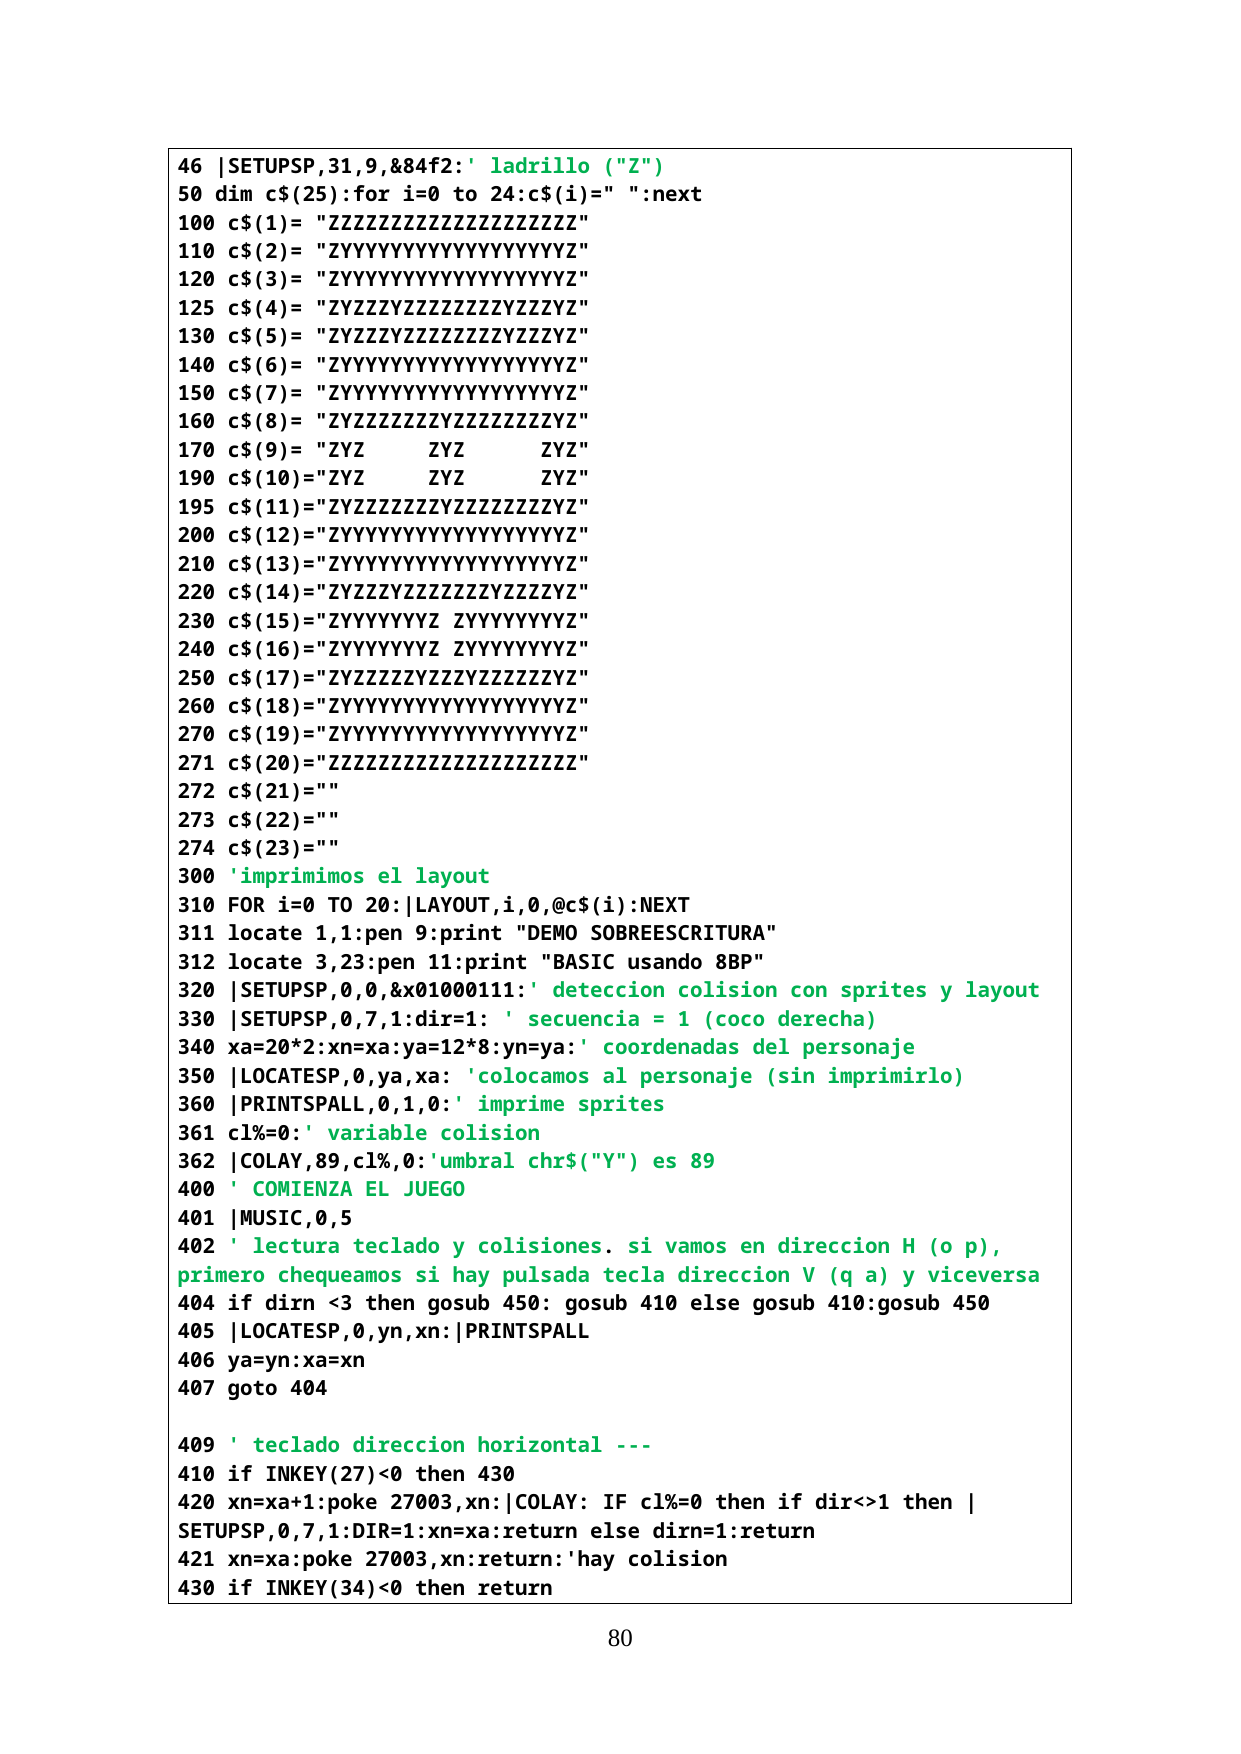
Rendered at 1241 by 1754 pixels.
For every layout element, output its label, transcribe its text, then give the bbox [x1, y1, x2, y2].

text 310 FOR i=0 TO 20:|LAYOUT,i,0,@c$(i):NEXT [177, 890, 1063, 918]
text 430 if INKEY(34)<0 then return [169, 1569, 1071, 1603]
text 361 cl%=0:' variable colision [177, 1118, 1063, 1146]
text 260 c$(18)="ZYYYYYYYYYYYYYYYYYYZ" [177, 691, 1063, 719]
text 272 c$(21)="" [177, 776, 1063, 805]
text 270 c$(19)="ZYYYYYYYYYYYYYYYYYYZ" [177, 719, 1063, 748]
text 140 c$(6)= "ZYYYYYYYYYYYYYYYYYYZ" [177, 350, 1063, 378]
text 190 c$(10)="ZYZ ZYZ ZYZ" [177, 463, 1063, 492]
text 274 c$(23)="" [177, 833, 1063, 862]
text 401 |MUSIC,0,5 [177, 1203, 1063, 1231]
text 130 c$(5)= "ZYZZZYZZZZZZZZYZZZYZ" [177, 321, 1063, 350]
text 46 |SETUPSP,31,9,&84f2:' ladrillo ("Z") [169, 149, 1071, 179]
text 200 c$(12)="ZYYYYYYYYYYYYYYYYYYZ" [177, 520, 1063, 549]
text 210 c$(13)="ZYYYYYYYYYYYYYYYYYYZ" [177, 549, 1063, 577]
text 50 dim c$(25):for i=0 to 24:c$(i)=" ":next [177, 179, 1063, 208]
text 150 c$(7)= "ZYYYYYYYYYYYYYYYYYYZ" [177, 378, 1063, 407]
text 407 goto 404 [177, 1373, 1063, 1402]
text 350 |LOCATESP,0,ya,xa: 'colocamos al personaje (sin imprimirlo) [177, 1061, 1063, 1089]
text 410 if INKEY(27)<0 then 430 [177, 1459, 1063, 1487]
text 405 |LOCATESP,0,yn,xn:|PRINTSPALL [177, 1317, 1063, 1345]
text 340 xa=20*2:xn=xa:ya=12*8:yn=ya:' coordenadas del personaje [177, 1032, 1063, 1061]
text 330 |SETUPSP,0,7,1:dir=1: ' secuencia = 1 (coco derecha) [177, 1004, 1063, 1032]
text 421 xn=xa:poke 27003,xn:return:'hay colision [177, 1544, 1063, 1569]
text 404 if dirn <3 then gosub 450: gosub 410 else gosub 410:gosub 450 [177, 1288, 1063, 1317]
text 230 c$(15)="ZYYYYYYYZ ZYYYYYYYYZ" [177, 606, 1063, 634]
text 160 c$(8)= "ZYZZZZZZZYZZZZZZZZYZ" [177, 407, 1063, 435]
text 400 ' COMIENZA EL JUEGO [177, 1174, 1063, 1203]
text 273 c$(22)="" [177, 805, 1063, 833]
text 320 |SETUPSP,0,0,&x01000111:' deteccion colision con sprites y layout [177, 975, 1063, 1004]
text 100 c$(1)= "ZZZZZZZZZZZZZZZZZZZZ" [177, 208, 1063, 236]
text 420 xn=xa+1:poke 27003,xn:|COLAY: IF cl%=0 then if dir<>1 then |SETUPSP,0,7,1:DIR=1:xn=xa:return else dirn=1:return [177, 1487, 1063, 1544]
text 406 ya=yn:xa=xn [177, 1345, 1063, 1373]
text 362 |COLAY,89,cl%,0:'umbral chr$("Y") es 89 [177, 1146, 1063, 1174]
text 409 ' teclado direccion horizontal --- [177, 1430, 1063, 1459]
text 220 c$(14)="ZYZZZYZZZZZZZYZZZZYZ" [177, 577, 1063, 606]
text 110 c$(2)= "ZYYYYYYYYYYYYYYYYYYZ" [177, 236, 1063, 264]
text 312 locate 3,23:pen 11:print "BASIC usando 8BP" [177, 947, 1063, 975]
text 402 ' lectura teclado y colisiones. si vamos en direccion H (o p), primero chequeamos si hay pulsada tecla direccion V (q a) y viceversa [177, 1231, 1063, 1288]
text 170 c$(9)= "ZYZ ZYZ ZYZ" [177, 435, 1063, 463]
text 271 c$(20)="ZZZZZZZZZZZZZZZZZZZZ" [177, 748, 1063, 776]
text 360 |PRINTSPALL,0,1,0:' imprime sprites [177, 1089, 1063, 1118]
text 120 c$(3)= "ZYYYYYYYYYYYYYYYYYYZ" [177, 264, 1063, 293]
text 195 c$(11)="ZYZZZZZZZYZZZZZZZZYZ" [177, 492, 1063, 520]
text 125 c$(4)= "ZYZZZYZZZZZZZZYZZZYZ" [177, 293, 1063, 321]
text 311 locate 1,1:pen 9:print "DEMO SOBREESCRITURA" [177, 918, 1063, 947]
text 240 c$(16)="ZYYYYYYYZ ZYYYYYYYYZ" [177, 634, 1063, 663]
text 300 'imprimimos el layout [177, 862, 1063, 890]
text 250 c$(17)="ZYZZZZZYZZZYZZZZZZYZ" [177, 663, 1063, 691]
